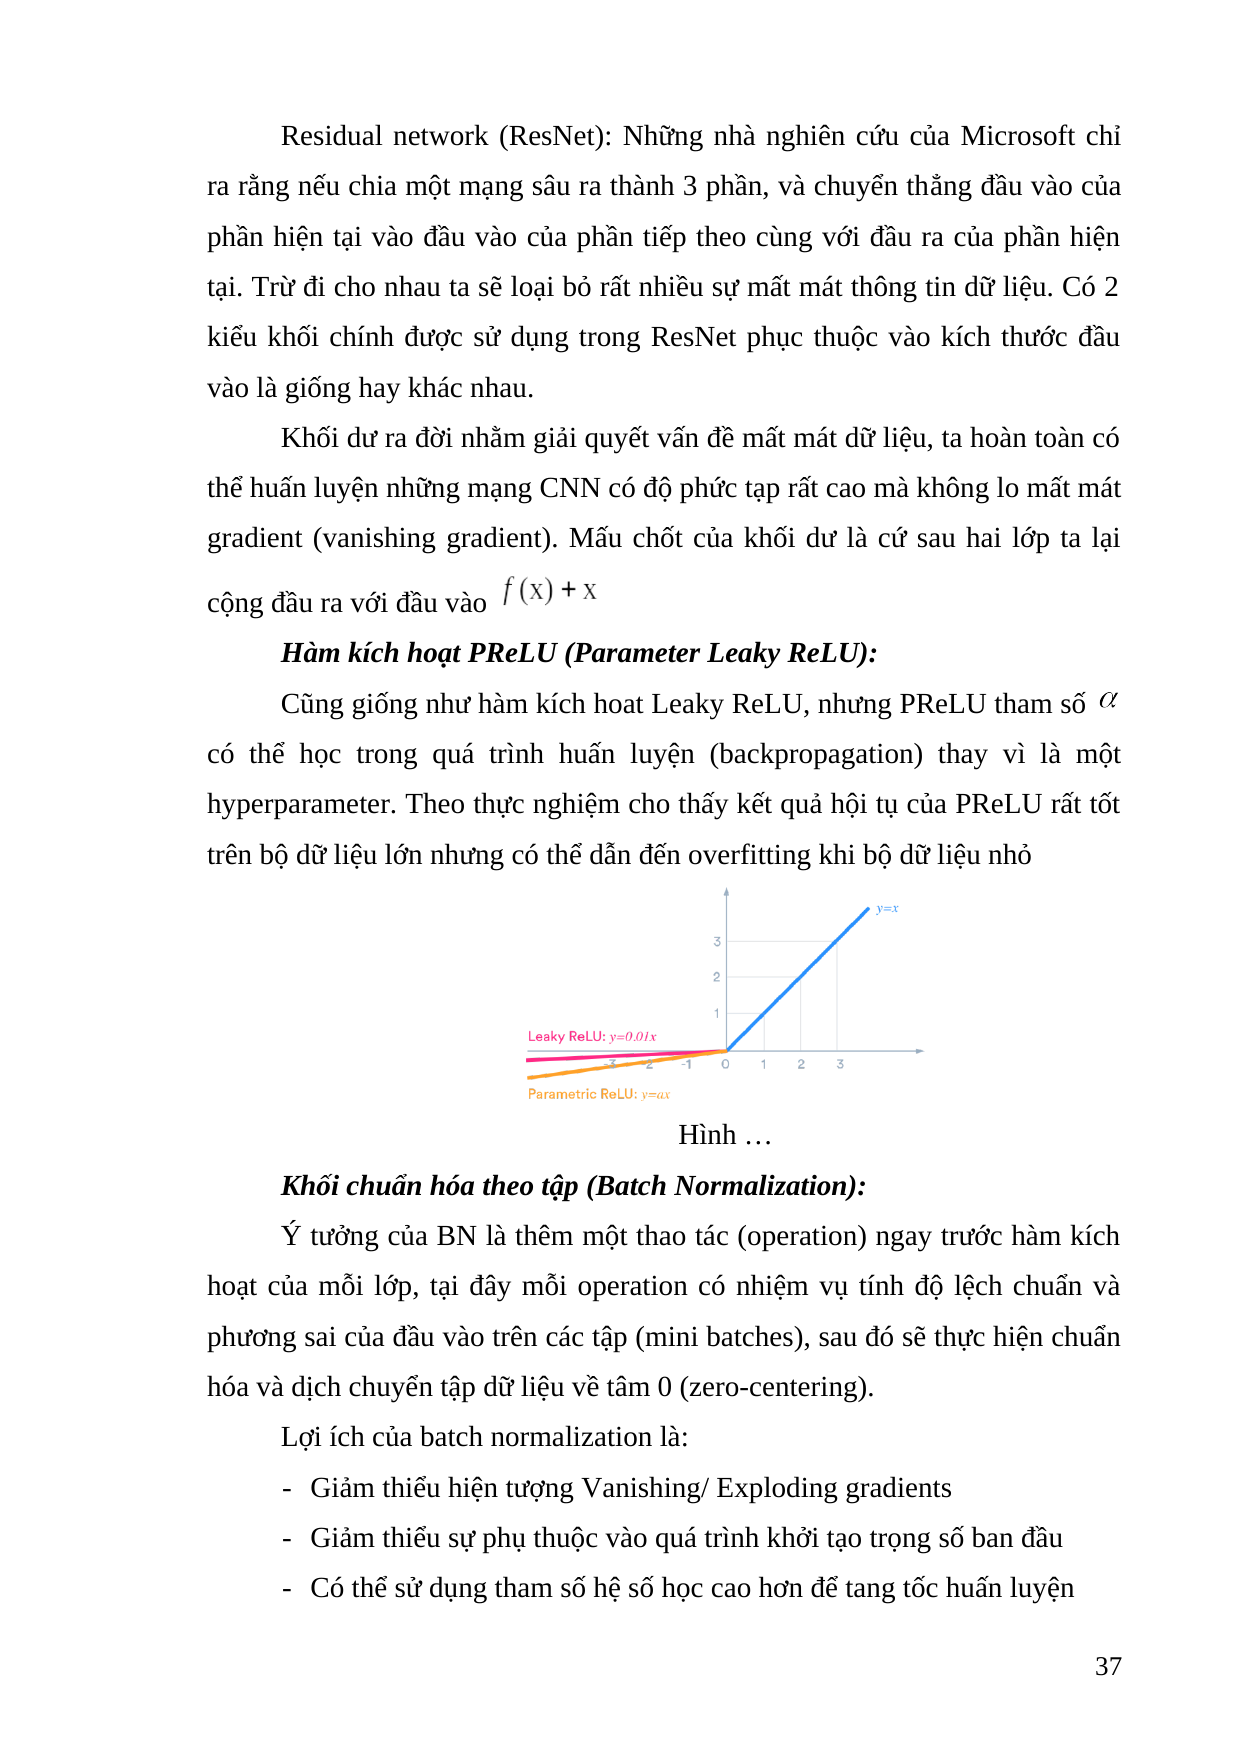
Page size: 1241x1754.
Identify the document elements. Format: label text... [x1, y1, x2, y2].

text Lợi ích của batch normalization là: [207, 1419, 1122, 1453]
list Giảm thiểu sự phụ thuộc vào quá trình khởi tạo trọng số ban đầu [207, 1520, 1122, 1553]
text Khối chuẩn hóa theo tập (Batch Normalization): [207, 1168, 1122, 1201]
text Residual network (ResNet): Những nhà nghiên cứu của Microsoft chỉ ra rằng nếu chia một mạng sâu ra thành 3 phần, và chuyển thẳng đầu vào của phần hiện tại vào đầu vào của phần tiếp theo cùng với đầu ra của phần hiện tại. Trừ đi cho nhau ta sẽ loại bỏ rất nhiều sự mất mát thông tin dữ liệu. Có 2 kiểu khối chính được sử dụng trong ResNet phục thuộc vào kích thước đầu vào là giống hay khác nhau. [207, 118, 1122, 403]
text Hàm kích hoạt PReLU (Parameter Leaky ReLU): [207, 636, 1122, 669]
text Cũng giống như hàm kích hoat Leaky ReLU, nhưng PReLU tham số có thể học trong quá trình huấn luyện (backpropagation) thay vì là một hyperparameter. Theo thực nghiệm cho thấy kết quả hội tụ của PReLU rất tốt trên bộ dữ liệu lớn nhưng có thể dẫn đến overfitting khi bộ dữ liệu nhỏ [207, 686, 1122, 870]
picture [526, 887, 925, 1101]
list Giảm thiểu hiện tượng Vanishing/ Exploding gradients [207, 1470, 1122, 1503]
text Ý tưởng của BN là thêm một thao tác (operation) ngay trước hàm kích hoạt của mỗi lớp, tại đây mỗi operation có nhiệm vụ tính độ lệch chuẩn và phương sai của đầu vào trên các tập (mini batches), sau đó sẽ thực hiện chuẩn hóa và dịch chuyển tập dữ liệu về tâm 0 (zero-centering). [207, 1218, 1122, 1403]
text Hình … [329, 1117, 1122, 1151]
text Khối dư ra đời nhằm giải quyết vấn đề mất mát dữ liệu, ta hoàn toàn có thể huấn luyện những mạng CNN có độ phức tạp rất cao mà không lo mất mát gradient (vanishing gradient). Mấu chốt của khối dư là cứ sau hai lớp ta lại cộng đầu ra với đầu vào [207, 420, 1122, 619]
list Có thể sử dụng tham số hệ số học cao hơn để tang tốc huấn luyện [207, 1570, 1122, 1604]
